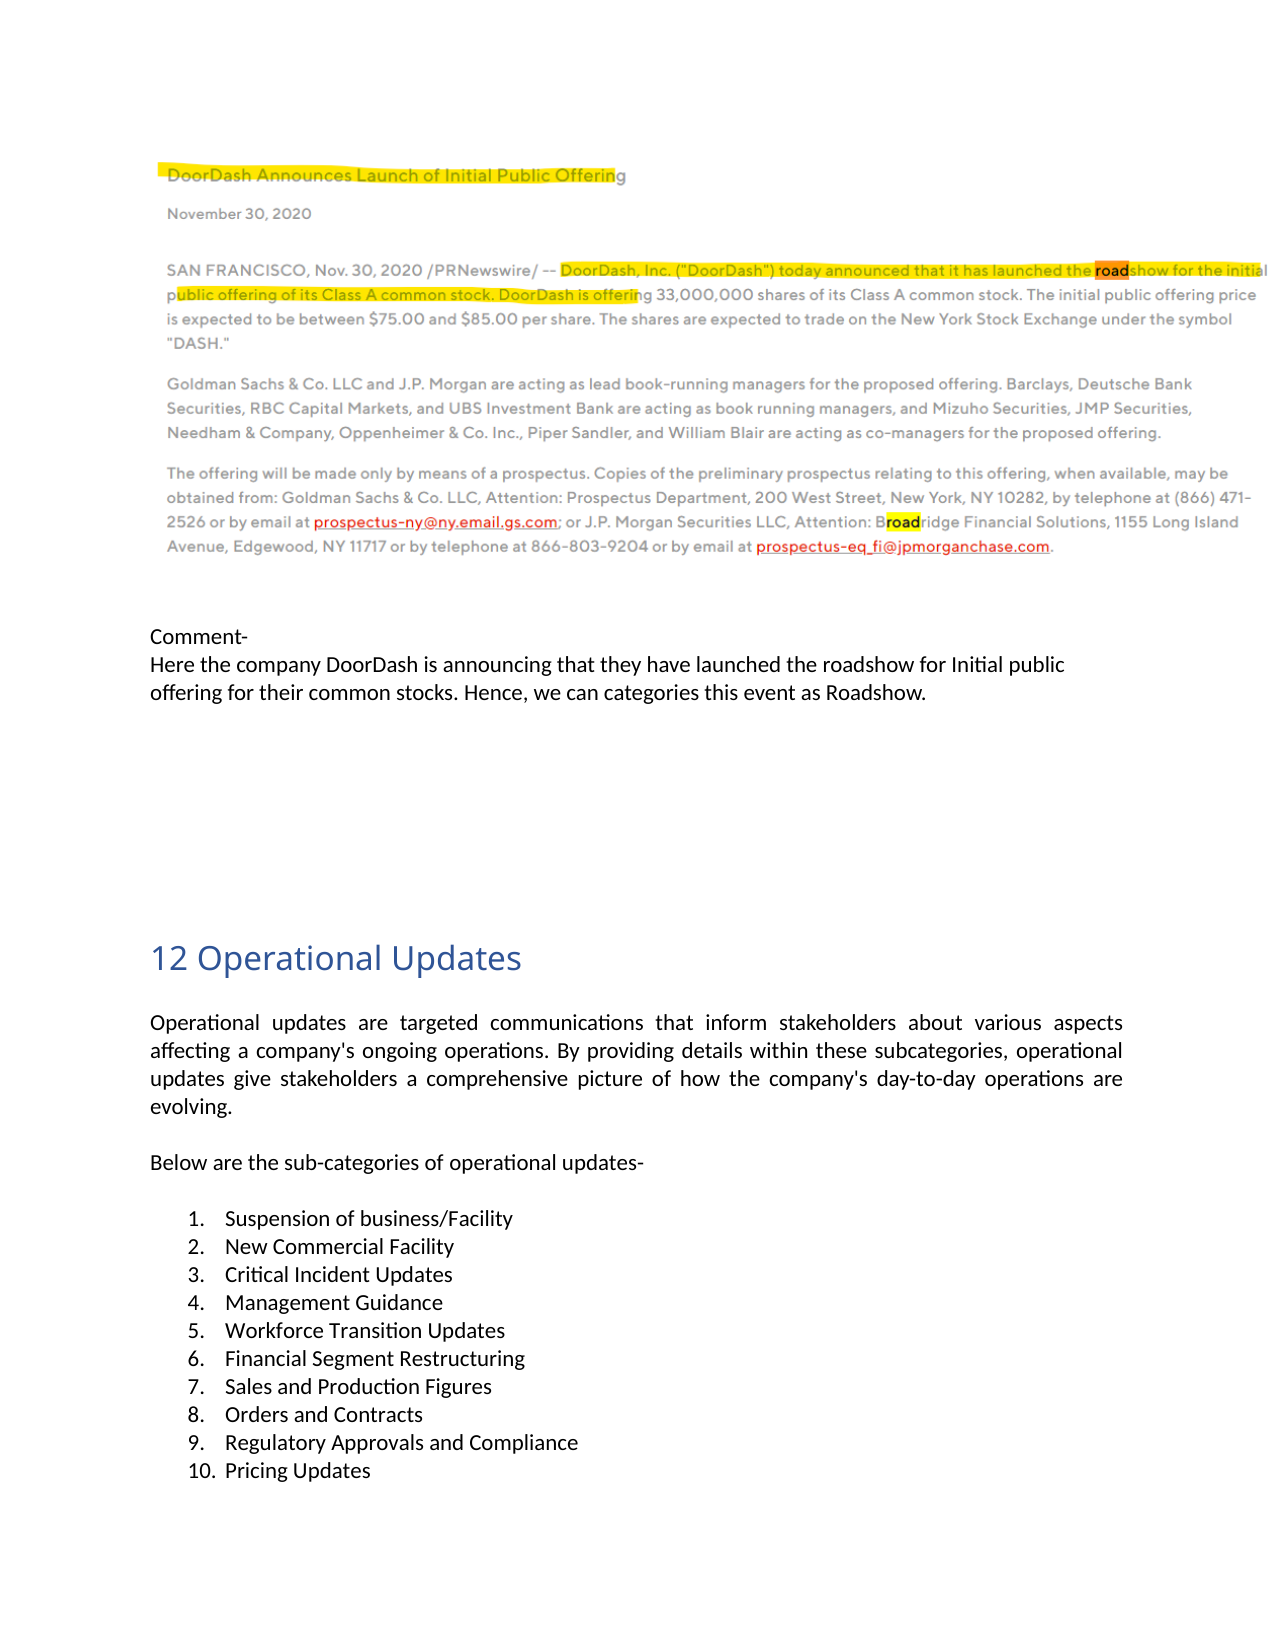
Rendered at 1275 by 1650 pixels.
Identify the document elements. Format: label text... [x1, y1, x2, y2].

list Workforce Transition Updates [187, 1316, 1125, 1344]
text Comment- [150, 622, 1125, 651]
picture [150, 150, 1275, 570]
list Critical Incident Updates [187, 1260, 1125, 1288]
text Here the company DoorDash is announcing that they have launched the roadshow for Initial public offering for their common stocks. Hence, we can categories this event as Roadshow. [150, 651, 1125, 707]
list Management Guidance [187, 1288, 1125, 1316]
list Regulatory Approvals and Compliance [187, 1428, 1125, 1456]
list Orders and Contracts [187, 1400, 1125, 1428]
list New Commercial Facility [187, 1232, 1125, 1260]
subtitle 12 Operational Updates [150, 935, 1125, 980]
list Sales and Production Figures [187, 1372, 1125, 1400]
text Operational updates are targeted communications that inform stakeholders about various aspects affecting a company's ongoing operations. By providing details within these subcategories, operational updates give stakeholders a comprehensive picture of how the company's day-to-day operations are evolving. [150, 1008, 1125, 1120]
list Financial Segment Restructuring [187, 1344, 1125, 1372]
list Suspension of business/Facility [187, 1204, 1125, 1232]
text Below are the sub-categories of operational updates- [150, 1148, 1125, 1176]
list Pricing Updates [187, 1456, 1125, 1484]
